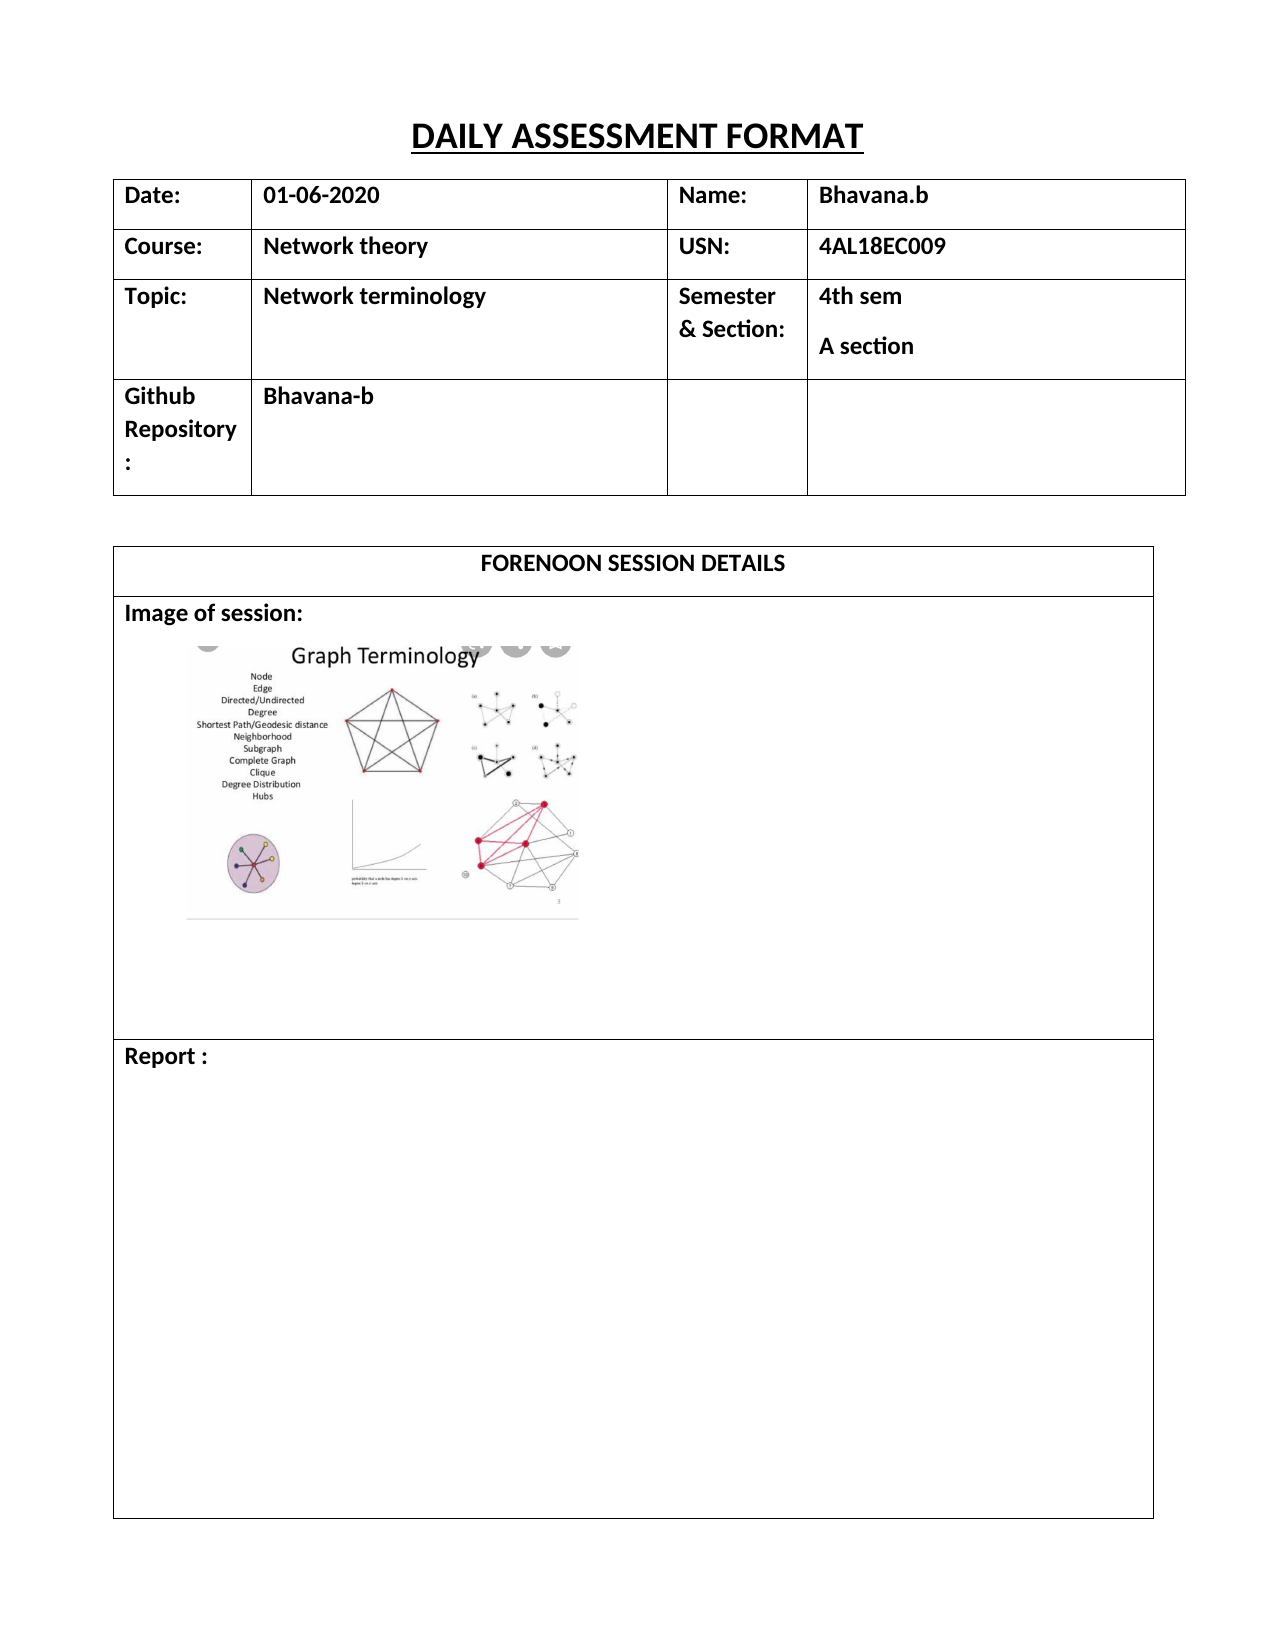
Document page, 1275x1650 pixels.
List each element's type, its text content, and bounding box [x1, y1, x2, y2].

table_cell Bhavana-b [252, 380, 667, 495]
table_cell Network theory [252, 230, 667, 279]
table_cell Github Repository: [114, 380, 251, 495]
picture [186, 646, 579, 922]
table_cell Network terminology [252, 280, 667, 379]
table_cell 4th sem A section [808, 280, 1185, 379]
table_cell Semester & Section: [668, 280, 807, 379]
text DAILY ASSESSMENT FORMAT [112, 112, 1162, 158]
table_header FORENOON SESSION DETAILS [114, 547, 1153, 596]
table_header Bhavana.b [808, 180, 1185, 229]
table_cell Course: [114, 230, 251, 279]
table_cell [668, 380, 807, 495]
table_cell USN: [668, 230, 807, 279]
table_cell Topic: [114, 280, 251, 379]
table_cell Image of session: [114, 597, 1153, 1039]
table_cell Report : [114, 1040, 1153, 1518]
table_header Name: [668, 180, 807, 229]
table_header 01-06-2020 [252, 180, 667, 229]
table_header Date: [114, 180, 251, 229]
table_cell 4AL18EC009 [808, 230, 1185, 279]
table_cell [808, 380, 1185, 495]
